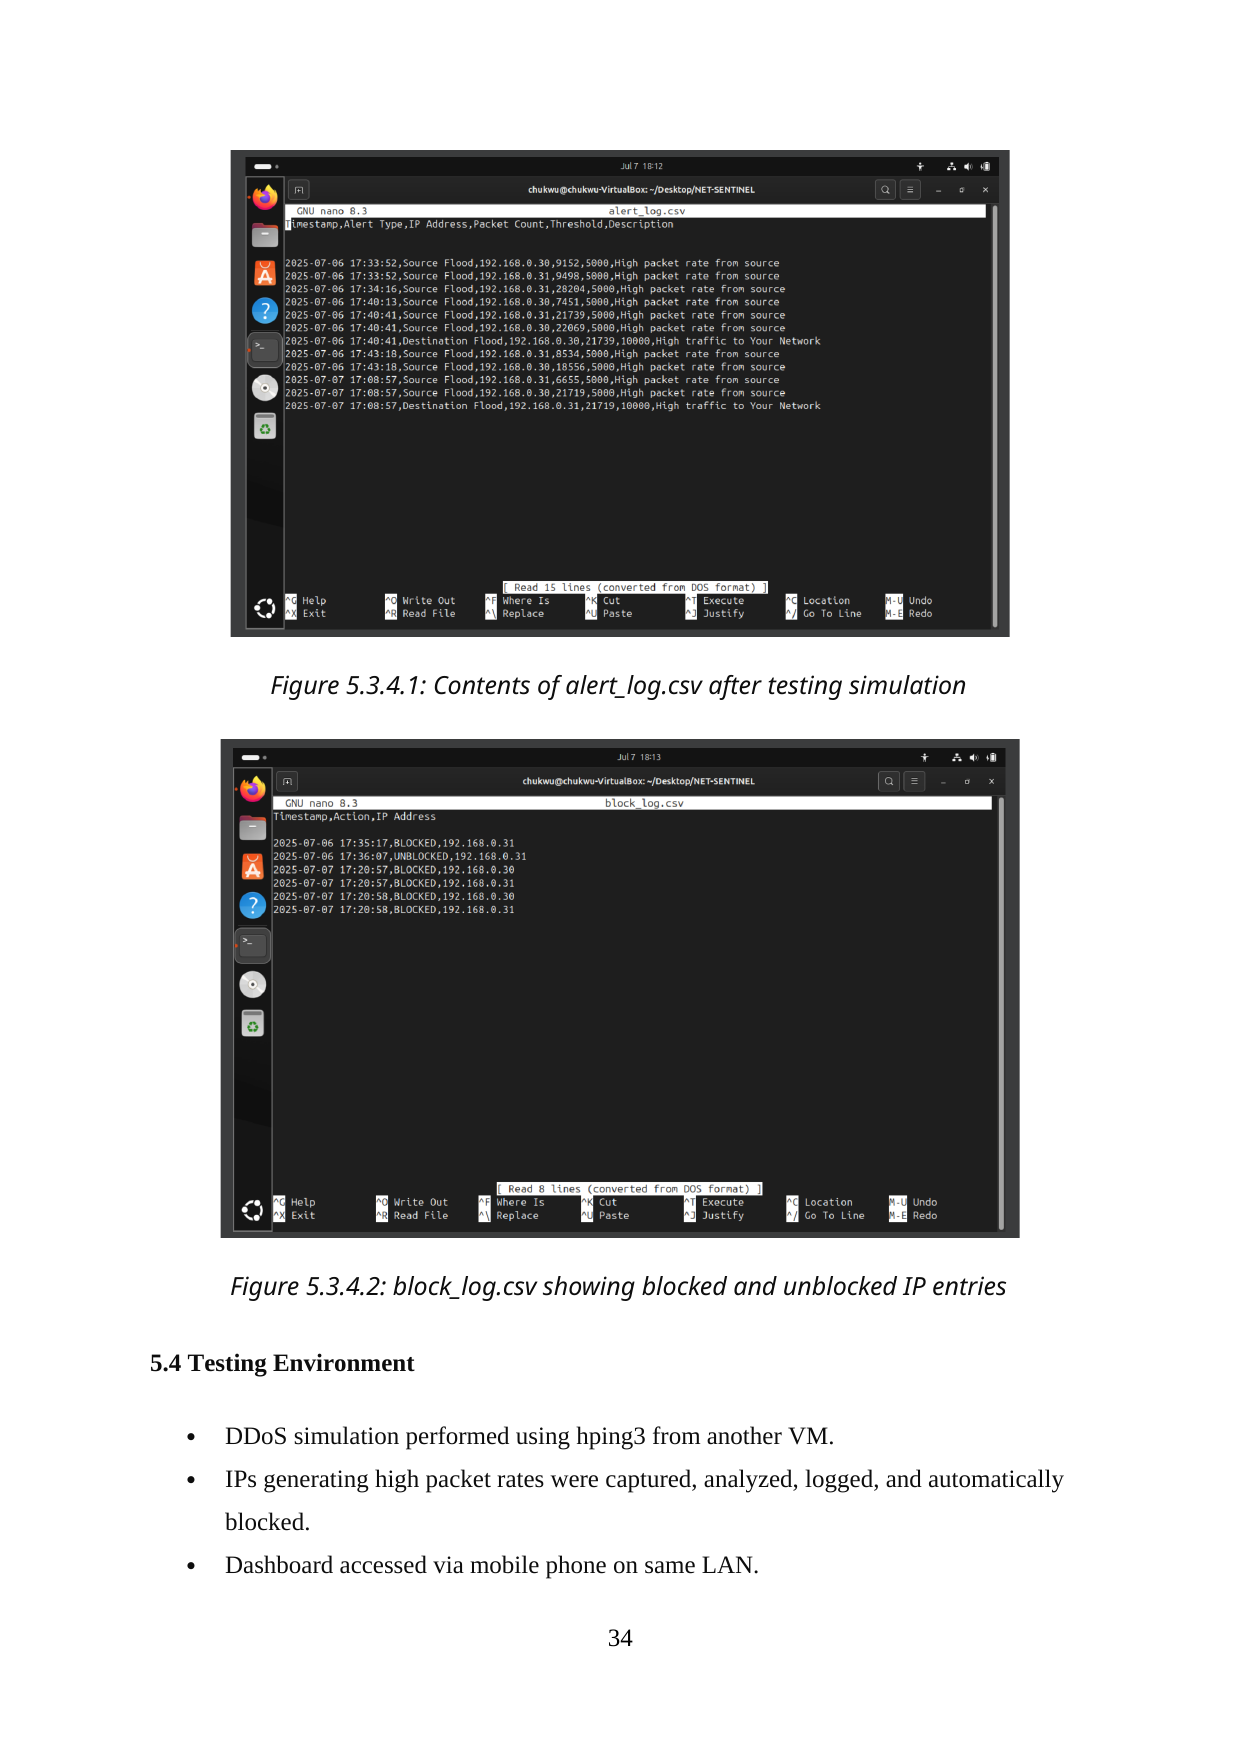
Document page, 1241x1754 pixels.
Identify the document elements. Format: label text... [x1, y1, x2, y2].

text 5.4 Testing Environment [150, 1348, 1090, 1377]
picture [220, 739, 1020, 1238]
picture [230, 150, 1010, 637]
text Figure 5.3.4.2: block_log.csv showing blocked and unblocked IP entries [150, 1268, 1090, 1302]
list IPs generating high packet rates were captured, analyzed, logged, and automatically blocked. [187, 1464, 1090, 1536]
list DDoS simulation performed using hping3 from another VM. [187, 1421, 1090, 1449]
list Dashboard accessed via mobile phone on same LAN. [187, 1550, 1090, 1579]
text Figure 5.3.4.1: Contents of alert_log.csv after testing simulation [150, 668, 1090, 702]
